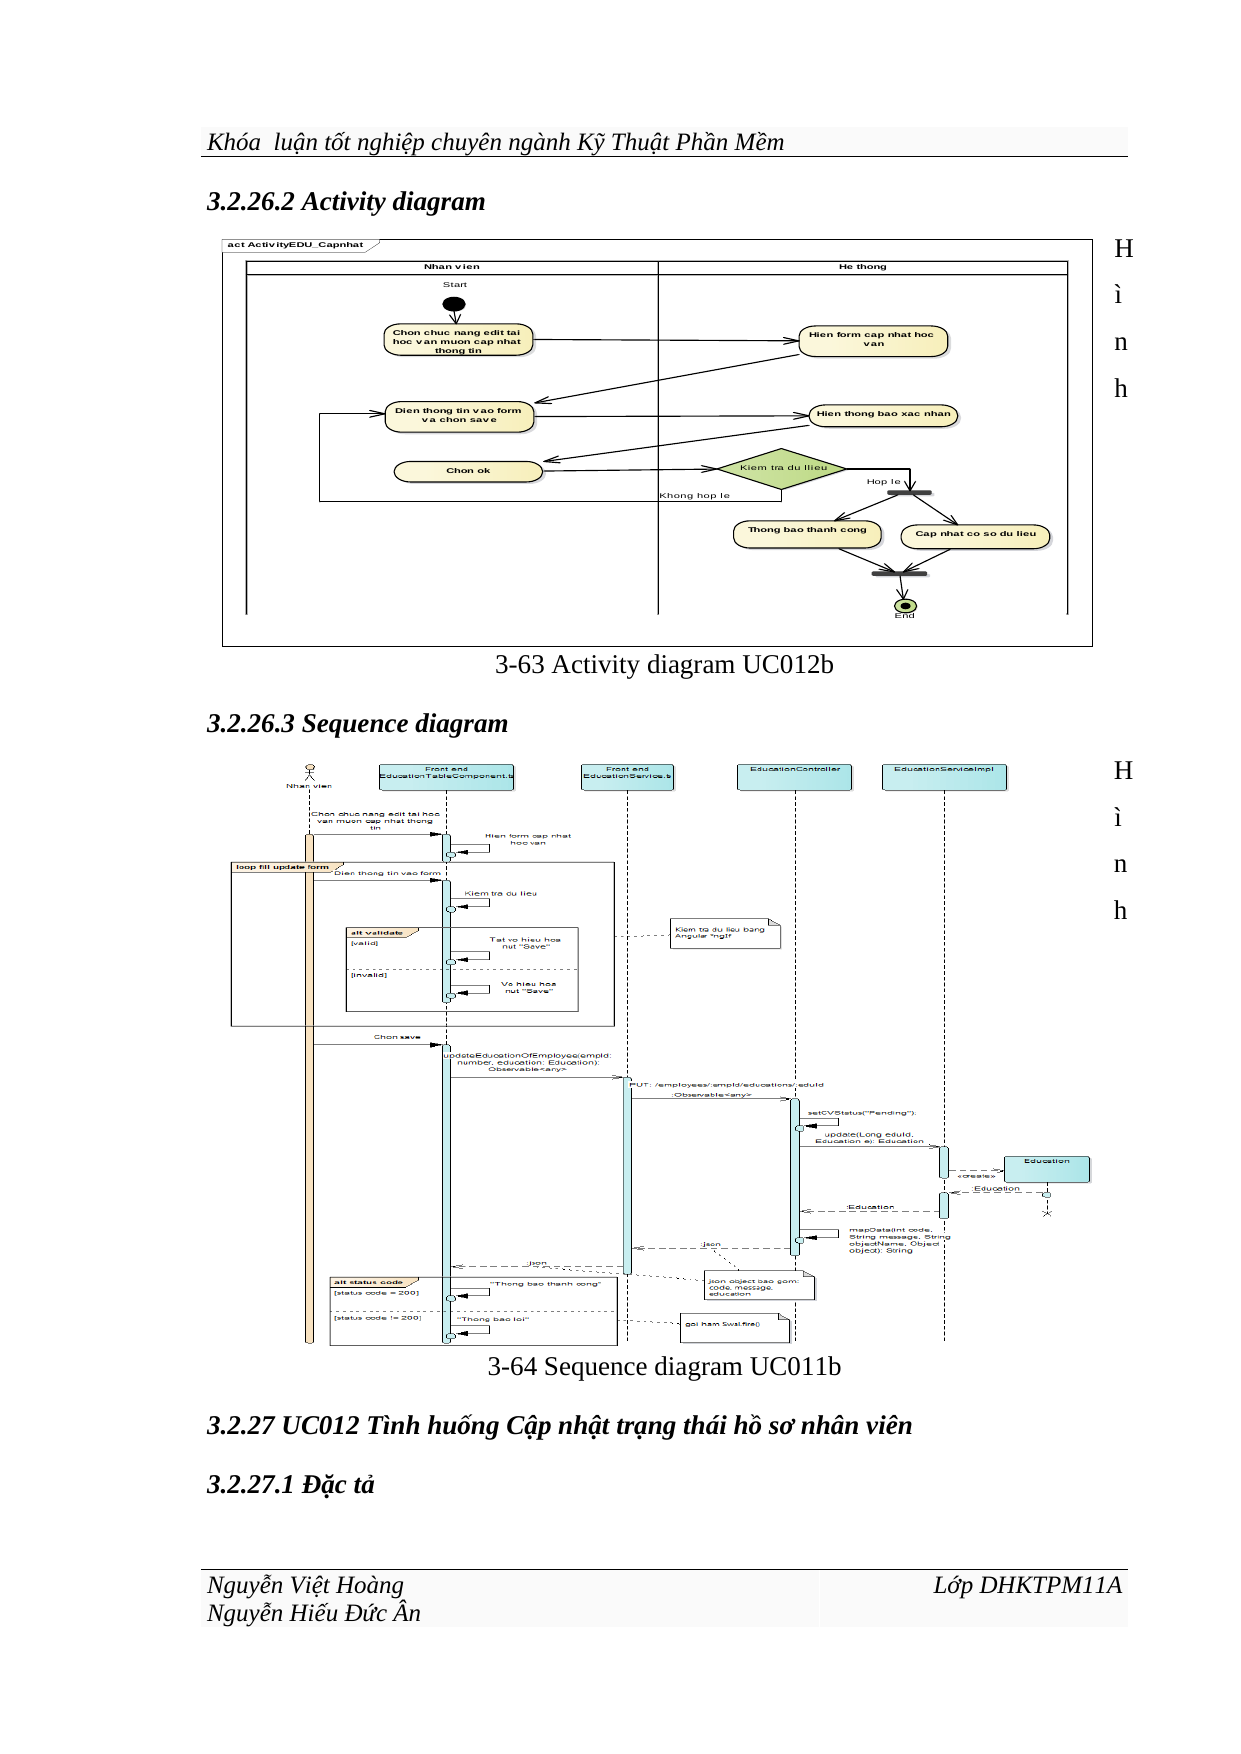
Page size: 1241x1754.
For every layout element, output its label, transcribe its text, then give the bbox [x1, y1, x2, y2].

subtitle UC012 Tình huống Cập nhật trạng thái hồ sơ nhân viên [207, 1409, 1122, 1440]
subtitle Sequence diagram [207, 707, 1122, 738]
text Hình - Activity diagram UC012b [207, 232, 1122, 679]
subtitle Đặc tả [207, 1468, 1122, 1499]
subtitle Activity diagram [207, 185, 1122, 216]
picture [218, 760, 1096, 1350]
